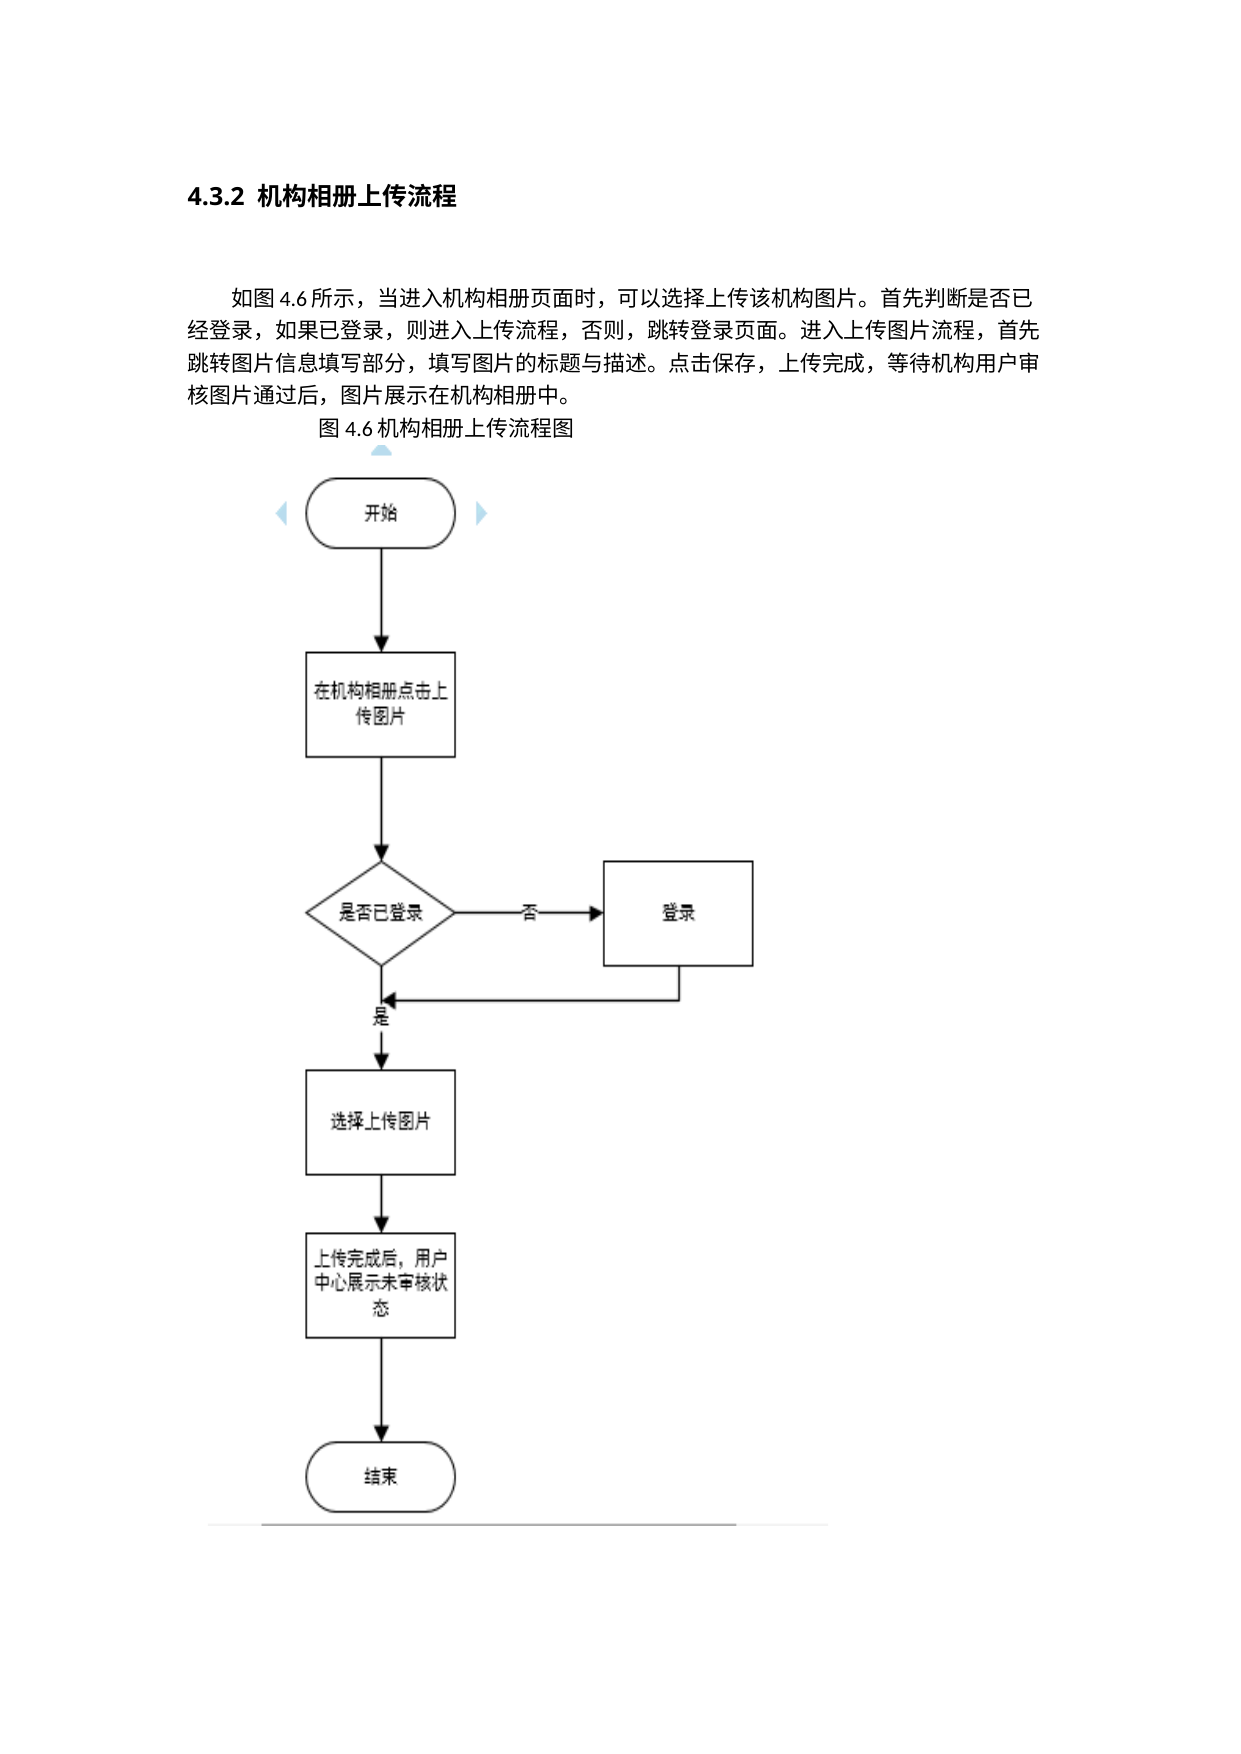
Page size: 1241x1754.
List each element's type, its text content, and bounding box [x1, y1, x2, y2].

subtitle 4.3.2 机构相册上传流程 [187, 162, 1053, 227]
text 图4.6机构相册上传流程图 [187, 411, 1053, 443]
text 如图4.6所示，当进入机构相册页面时，可以选择上传该机构图片。首先判断是否已经登录，如果已登录，则进入上传流程，否则，跳转登录页面。进入上传图片流程，首先跳转图片信息填写部分，填写图片的标题与描述。点击保存，上传完成，等待机构用户审核图片通过后，图片展示在机构相册中。 [187, 281, 1053, 411]
picture [207, 445, 829, 1526]
